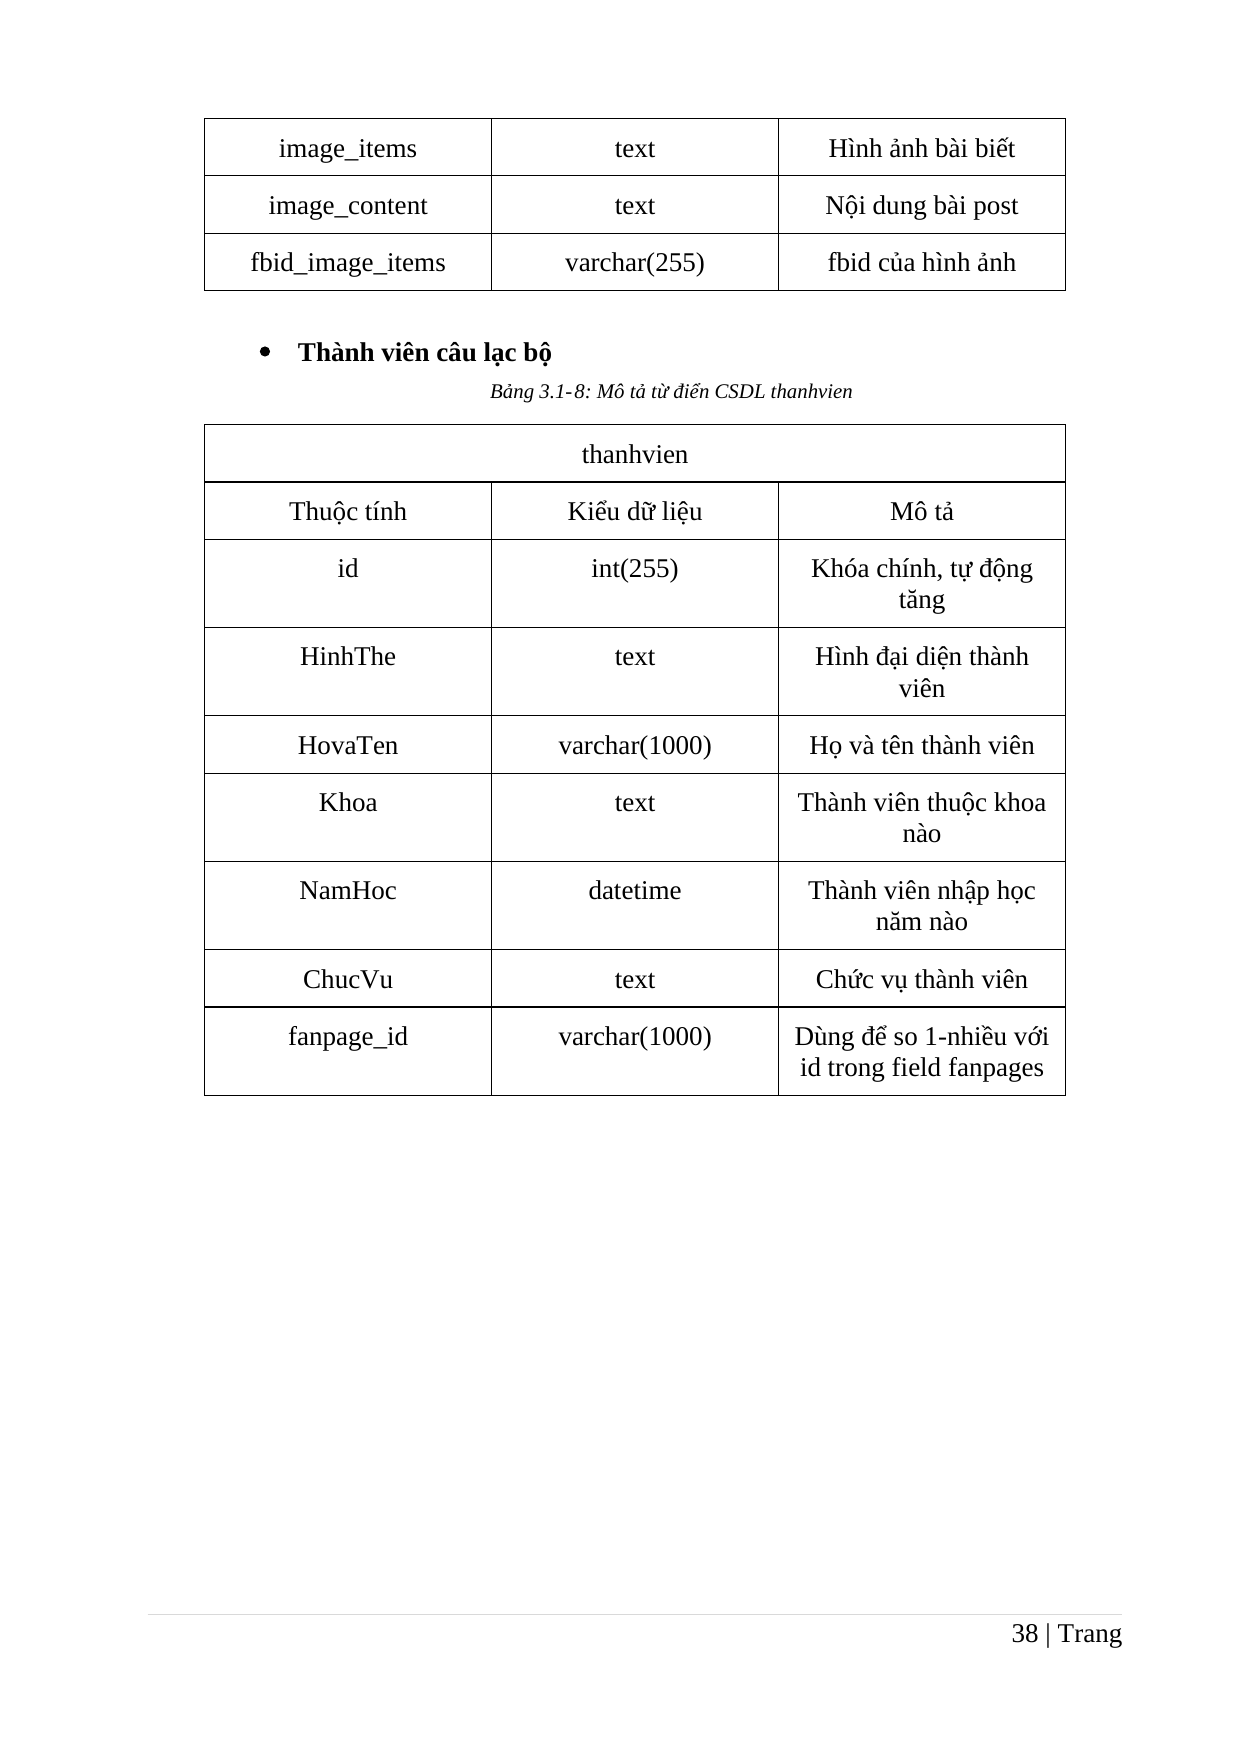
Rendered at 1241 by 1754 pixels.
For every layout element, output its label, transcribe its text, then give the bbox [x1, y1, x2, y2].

table_cell text [492, 950, 778, 1006]
table_cell Khoa [205, 774, 491, 861]
table_cell text [492, 628, 778, 715]
table_cell varchar(255) [492, 234, 778, 290]
table_header thanhvien [205, 425, 1065, 481]
table_cell Hình đại diện thành viên [779, 628, 1065, 715]
table_cell HovaTen [205, 716, 491, 772]
table_cell id [205, 540, 491, 627]
table_cell Dùng để so 1-nhiều với id trong field fanpages [779, 1008, 1065, 1095]
list Thành viên câu lạc bộ [260, 336, 1122, 367]
table_cell Mô tả [779, 483, 1065, 539]
table_cell Thành viên thuộc khoa nào [779, 774, 1065, 861]
table_cell NamHoc [205, 862, 491, 949]
table_cell text [492, 774, 778, 861]
table_cell fanpage_id [205, 1008, 491, 1095]
table_cell Chức vụ thành viên [779, 950, 1065, 1006]
table_cell text [492, 119, 778, 175]
table_cell Hình ảnh bài biết [779, 119, 1065, 175]
table_cell text [492, 176, 778, 232]
table_cell Kiểu dữ liệu [492, 483, 778, 539]
table_cell datetime [492, 862, 778, 949]
table_cell Nội dung bài post [779, 176, 1065, 232]
table_cell HinhThe [205, 628, 491, 715]
table_cell image_items [205, 119, 491, 175]
table_cell image_content [205, 176, 491, 232]
table_cell fbid của hình ảnh [779, 234, 1065, 290]
table_cell varchar(1000) [492, 716, 778, 772]
table_cell int(255) [492, 540, 778, 627]
table_cell Khóa chính, tự động tăng [779, 540, 1065, 627]
table_cell Thuộc tính [205, 483, 491, 539]
table_cell Thành viên nhập học năm nào [779, 862, 1065, 949]
table_cell Họ và tên thành viên [779, 716, 1065, 772]
table_cell ChucVu [205, 950, 491, 1006]
table_cell varchar(1000) [492, 1008, 778, 1095]
text Bảng 3.1-8: Mô tả từ điển CSDL thanhvien [148, 379, 1122, 403]
table_cell fbid_image_items [205, 234, 491, 290]
